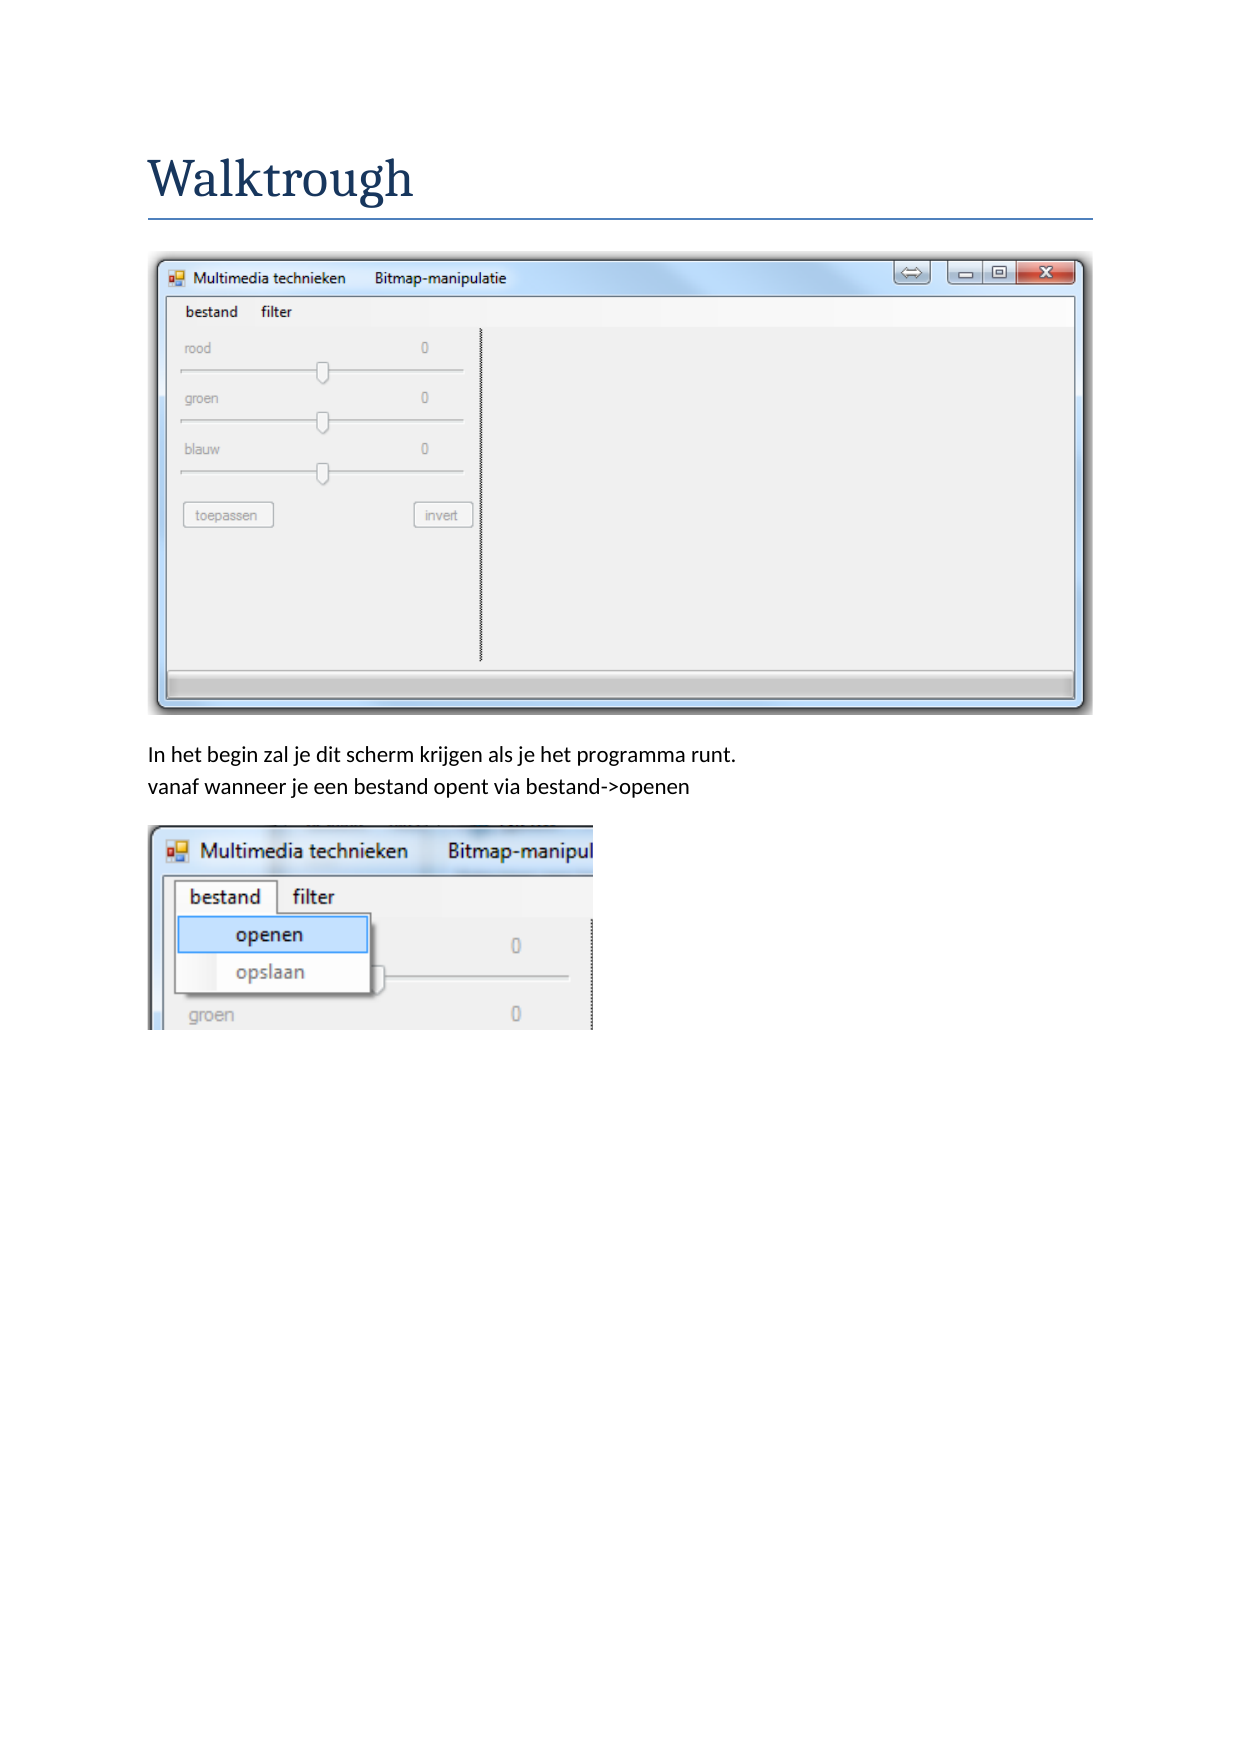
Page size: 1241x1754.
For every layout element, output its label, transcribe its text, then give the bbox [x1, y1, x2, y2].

text In het begin zal je dit scherm krijgen als je het programma runt. vanaf wanneer je een bestand opent via bestand->openen [148, 740, 1093, 800]
picture [147, 251, 1093, 715]
title Walktrough [148, 148, 1093, 218]
picture [147, 825, 593, 1030]
